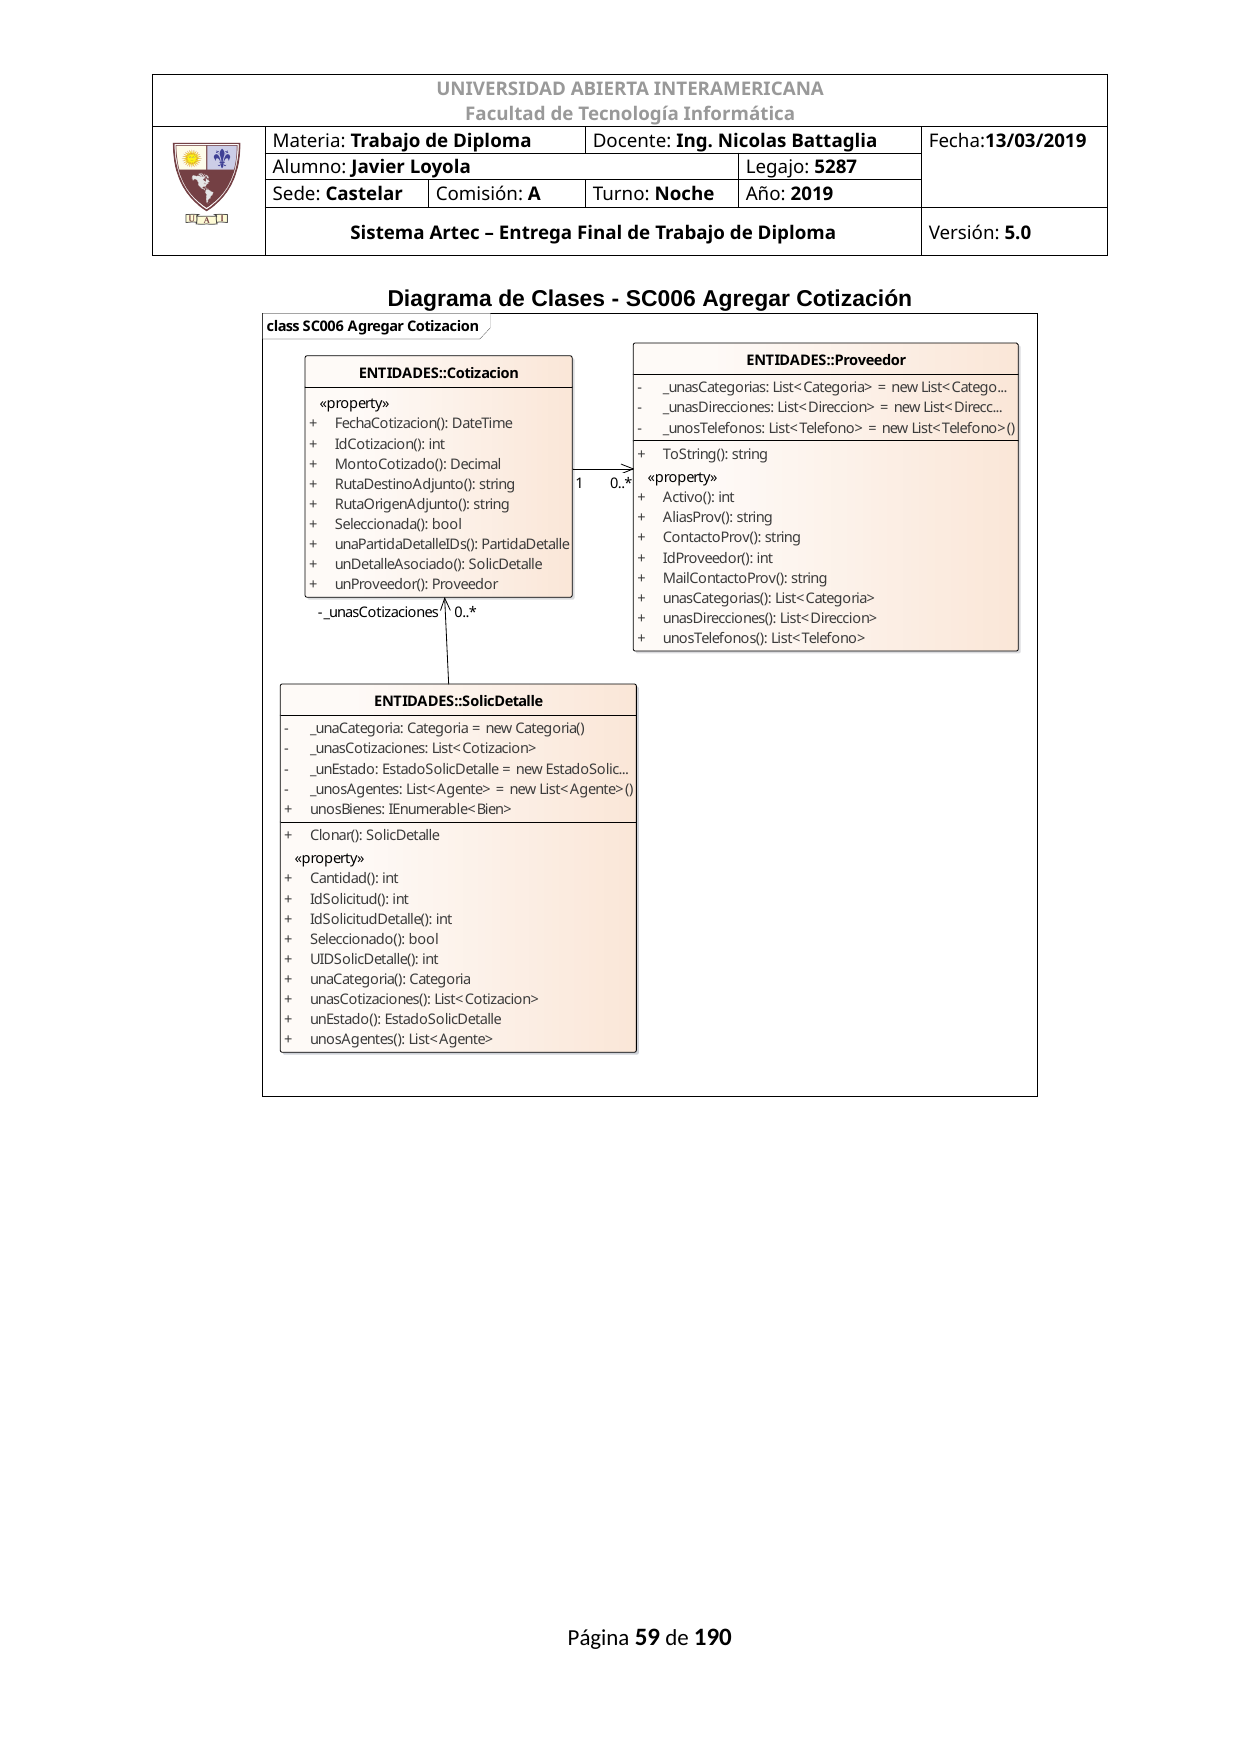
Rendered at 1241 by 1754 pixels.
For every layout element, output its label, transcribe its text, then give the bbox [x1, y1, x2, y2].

picture [157, 136, 257, 228]
text Diagrama de Clases - SC006 Agregar Cotización [177, 284, 1122, 311]
